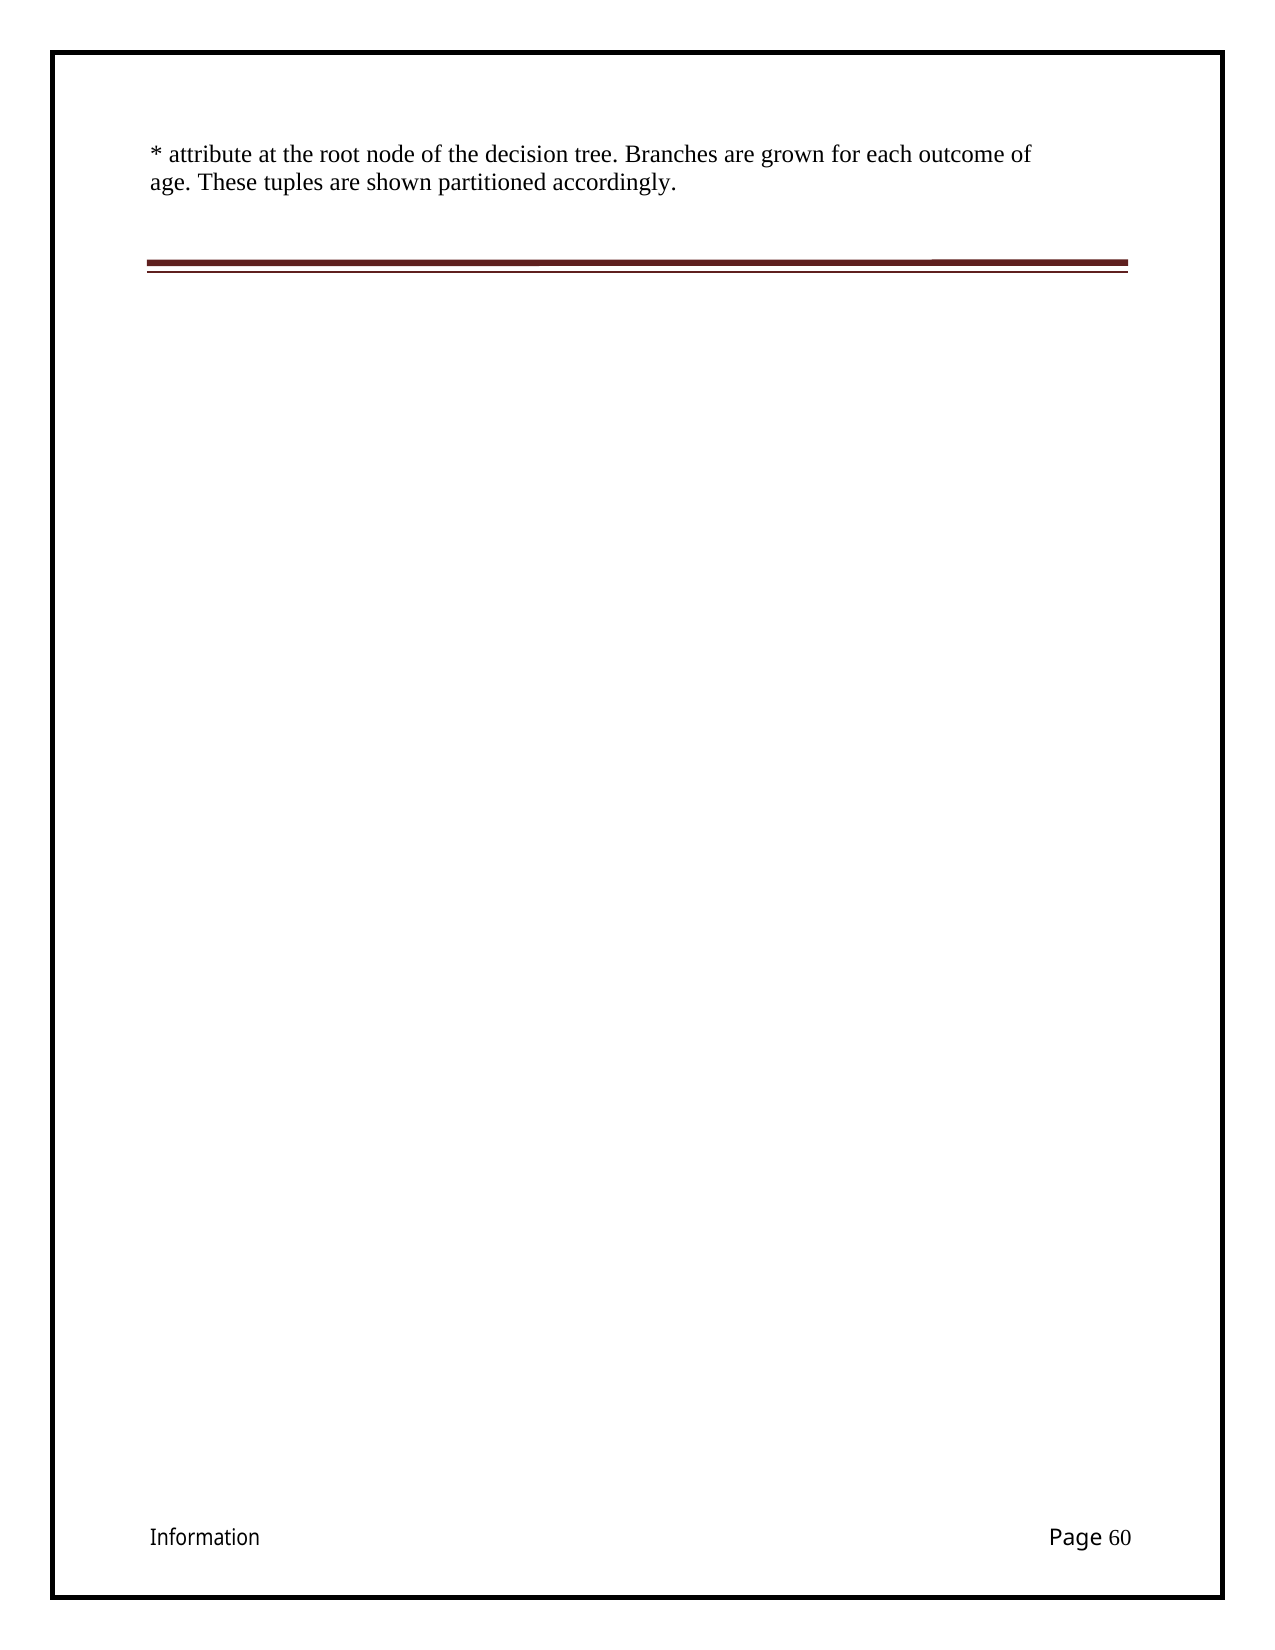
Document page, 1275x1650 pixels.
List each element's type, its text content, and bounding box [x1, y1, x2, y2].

text * attribute at the root node of the decision tree. Branches are grown for each outcome of age. These tuples are shown partitioned accordingly. [150, 139, 1056, 196]
